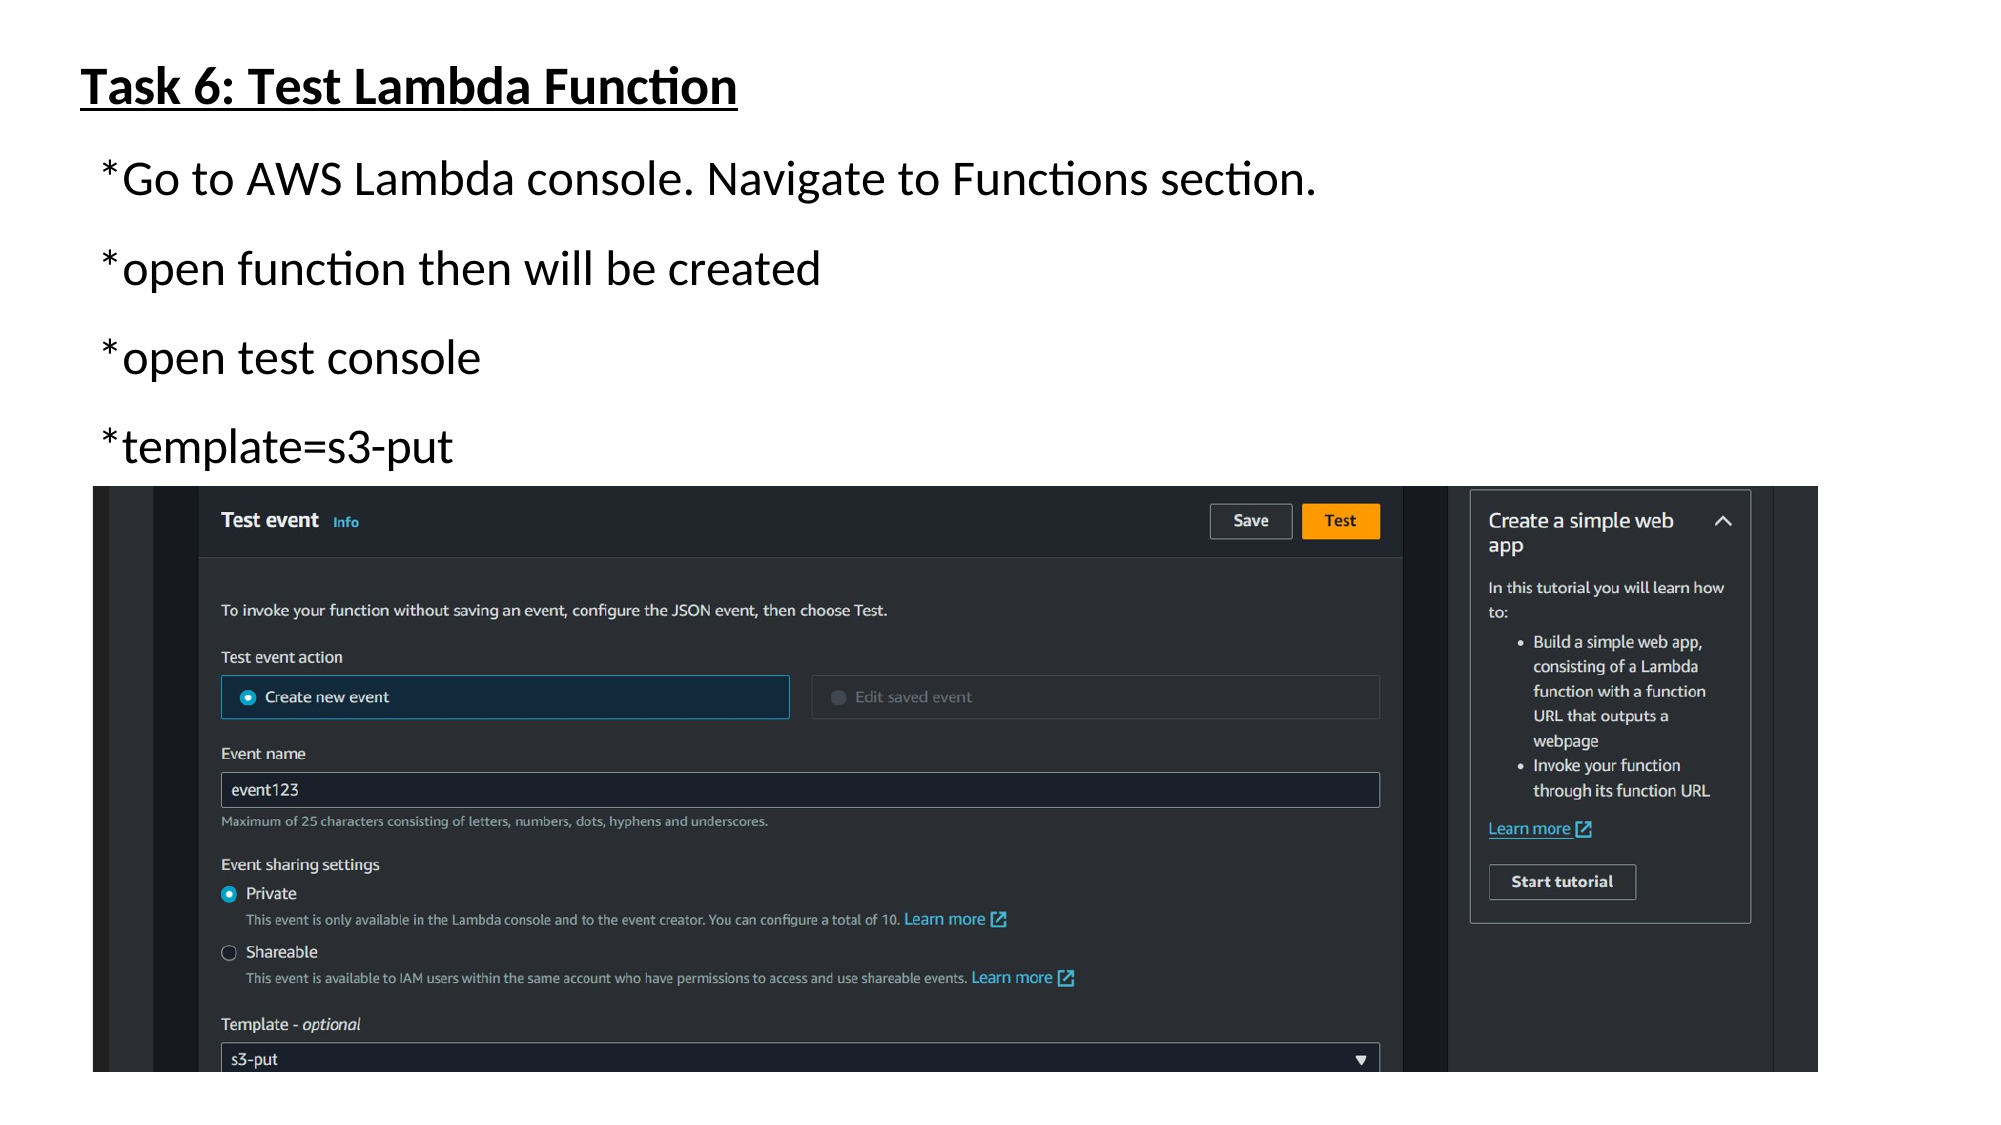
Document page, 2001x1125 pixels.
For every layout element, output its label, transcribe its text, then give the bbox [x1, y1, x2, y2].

text Task 6: Test Lambda Function [80, 54, 1971, 117]
text *open test console [97, 326, 1971, 387]
text *Go to AWS Lambda console. Navigate to Functions section. [97, 147, 1971, 208]
text *open function then will be created [97, 236, 1971, 297]
picture [92, 486, 1818, 1072]
text *template=s3-put [97, 415, 1971, 476]
